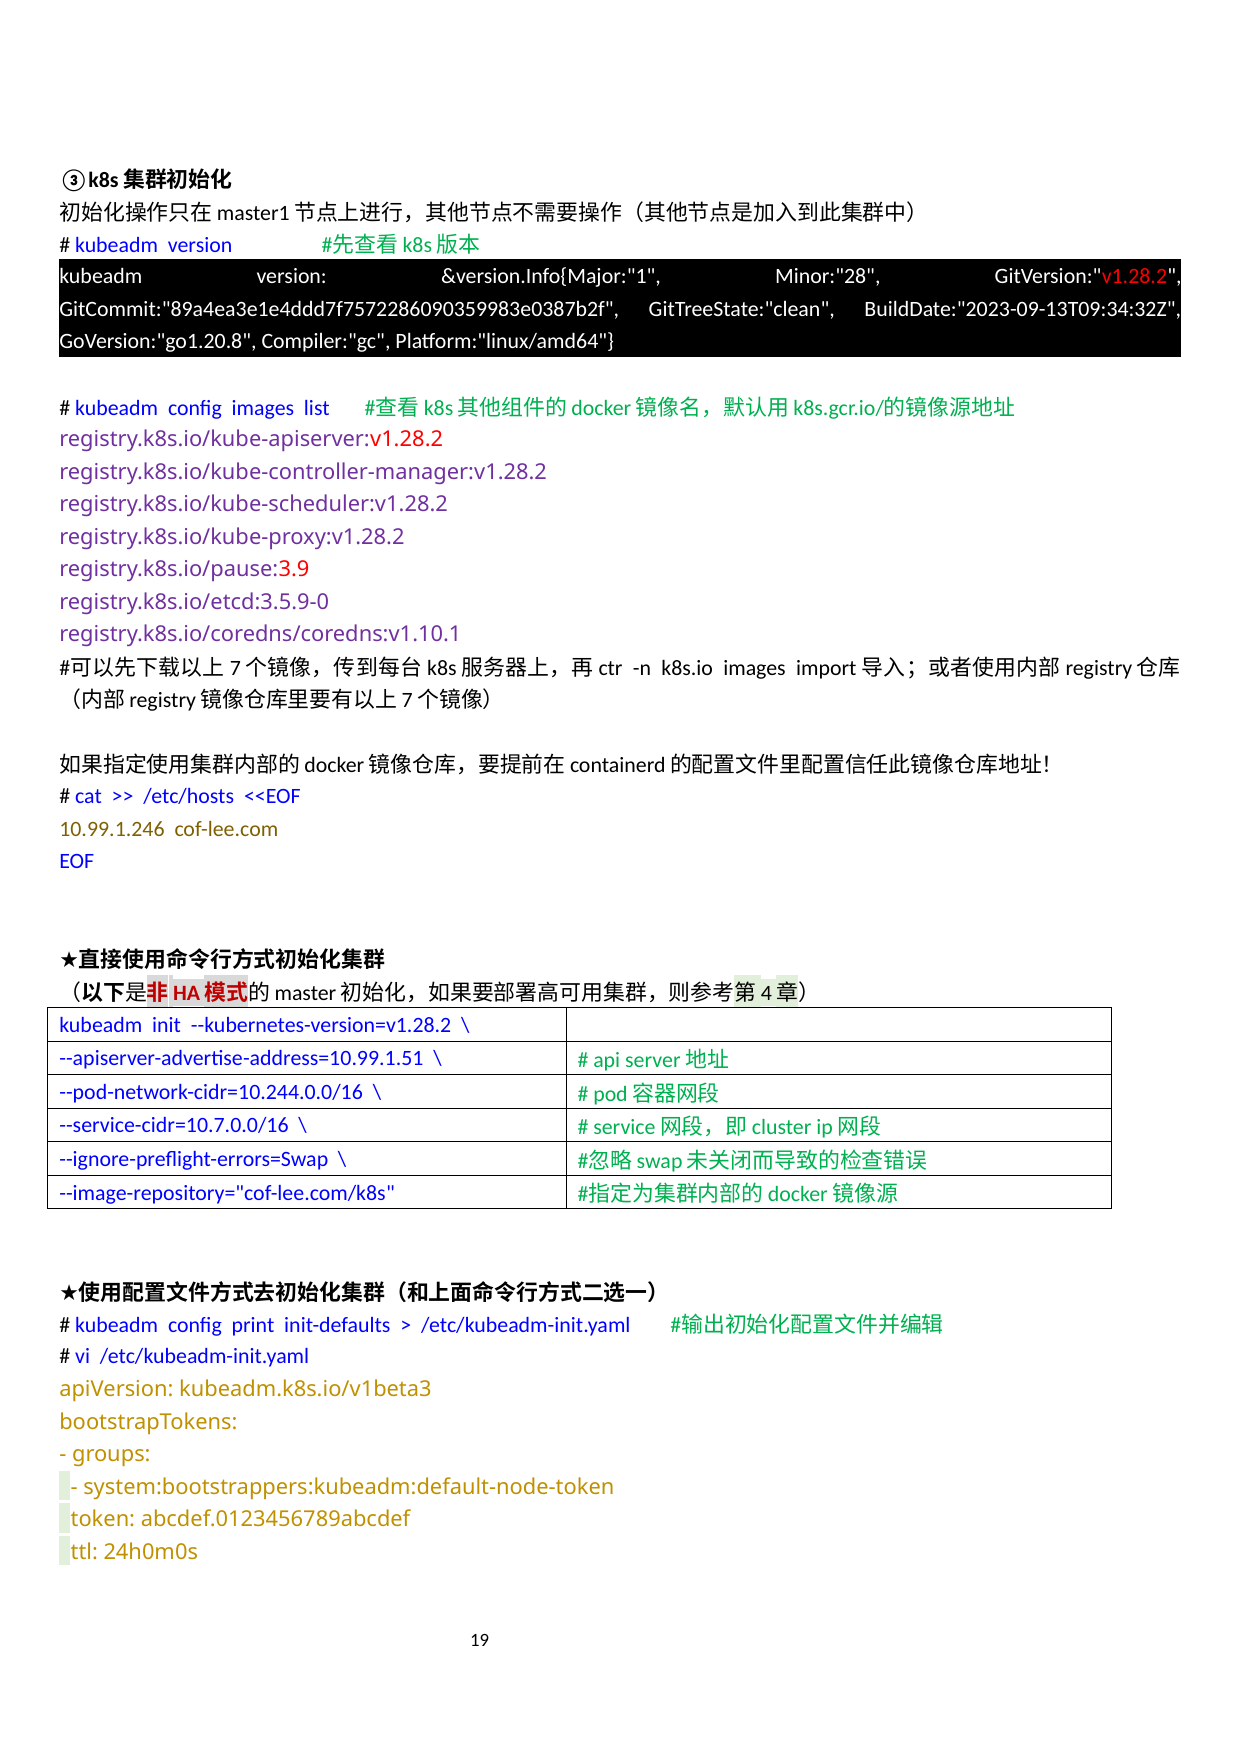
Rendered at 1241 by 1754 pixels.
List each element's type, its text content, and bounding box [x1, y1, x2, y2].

text token: abcdef.0123456789abcdef [59, 1502, 1181, 1534]
text ★使用配置文件方式去初始化集群（和上面命令行方式二选一） [59, 1274, 1181, 1307]
text 10.99.1.246 cof-lee.com [59, 812, 1181, 844]
text # cat >> /etc/hosts <<EOF [59, 779, 1181, 812]
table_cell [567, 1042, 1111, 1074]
text EOF [59, 844, 1181, 877]
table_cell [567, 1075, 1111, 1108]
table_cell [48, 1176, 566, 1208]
text 初始化操作只在master1节点上进行，其他节点不需要操作（其他节点是加入到此集群中） [59, 194, 1181, 227]
text ③k8s集群初始化 [59, 162, 1181, 194]
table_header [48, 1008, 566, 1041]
text - groups: [59, 1437, 1181, 1469]
text registry.k8s.io/kube-proxy:v1.28.2 [59, 519, 1181, 552]
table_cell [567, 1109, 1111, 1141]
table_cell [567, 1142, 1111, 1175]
text registry.k8s.io/pause:3.9 [59, 552, 1181, 584]
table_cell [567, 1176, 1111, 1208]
text # kubeadm config images list #查看k8s其他组件的docker镜像名，默认用k8s.gcr.io/的镜像源地址 [59, 389, 1181, 422]
text registry.k8s.io/coredns/coredns:v1.10.1 [59, 617, 1181, 649]
text - system:bootstrappers:kubeadm:default-node-token [59, 1469, 1181, 1502]
text #可以先下载以上7个镜像，传到每台k8s服务器上，再ctr -n k8s.io images import导入；或者使用内部registry仓库（内部registry镜像仓库里要有以上7个镜像） [59, 649, 1181, 714]
text ttl: 24h0m0s [59, 1534, 1181, 1567]
text （以下是非HA模式的master初始化，如果要部署高可用集群，则参考第4章） [59, 974, 1181, 1007]
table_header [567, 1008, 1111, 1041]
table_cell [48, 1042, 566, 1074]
text 如果指定使用集群内部的docker镜像仓库，要提前在containerd的配置文件里配置信任此镜像仓库地址！ [59, 747, 1181, 779]
text # kubeadm config print init-defaults > /etc/kubeadm-init.yaml #输出初始化配置文件并编辑 [59, 1307, 1181, 1339]
text registry.k8s.io/etcd:3.5.9-0 [59, 584, 1181, 617]
text registry.k8s.io/kube-controller-manager:v1.28.2 [59, 454, 1181, 487]
text # vi /etc/kubeadm-init.yaml [59, 1339, 1181, 1372]
text kubeadm version: &version.Info{Major:"1", Minor:"28", GitVersion:"v1.28.2", GitCommit:"89a4ea3e1e4ddd7f7572286090359983e0387b2f", GitTreeState:"clean", BuildDate:"2023-09-13T09:34:32Z", GoVersion:"go1.20.8", Compiler:"gc", Platform:"linux/amd64"} [59, 259, 1181, 357]
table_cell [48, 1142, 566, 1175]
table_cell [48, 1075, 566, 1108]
text registry.k8s.io/kube-scheduler:v1.28.2 [59, 487, 1181, 519]
text apiVersion: kubeadm.k8s.io/v1beta3 [59, 1372, 1181, 1404]
text ★直接使用命令行方式初始化集群 [59, 942, 1181, 974]
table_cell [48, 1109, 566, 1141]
text registry.k8s.io/kube-apiserver:v1.28.2 [59, 422, 1181, 454]
text bootstrapTokens: [59, 1404, 1181, 1437]
text # kubeadm version #先查看k8s版本 [59, 227, 1181, 259]
